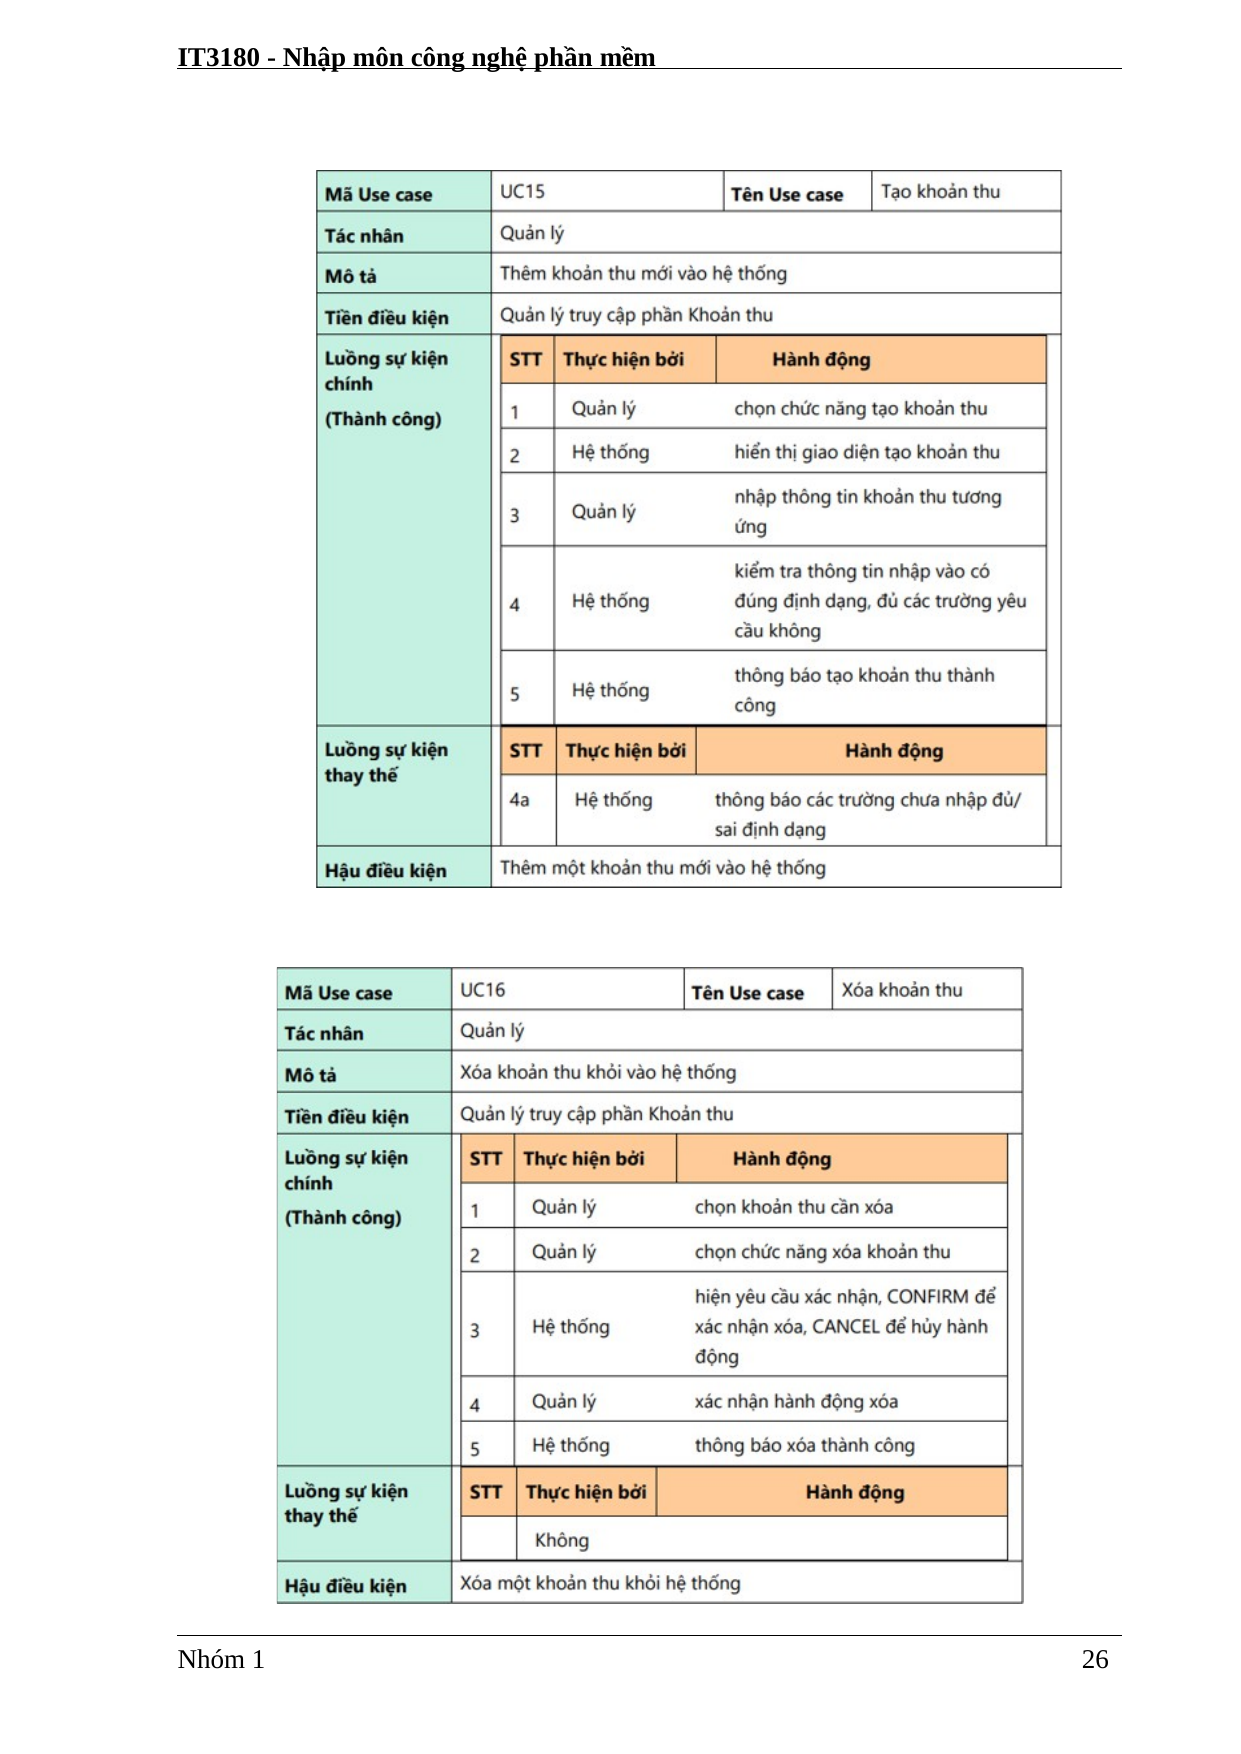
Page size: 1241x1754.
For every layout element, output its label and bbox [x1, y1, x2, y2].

picture [315, 170, 1063, 888]
picture [276, 967, 1024, 1604]
